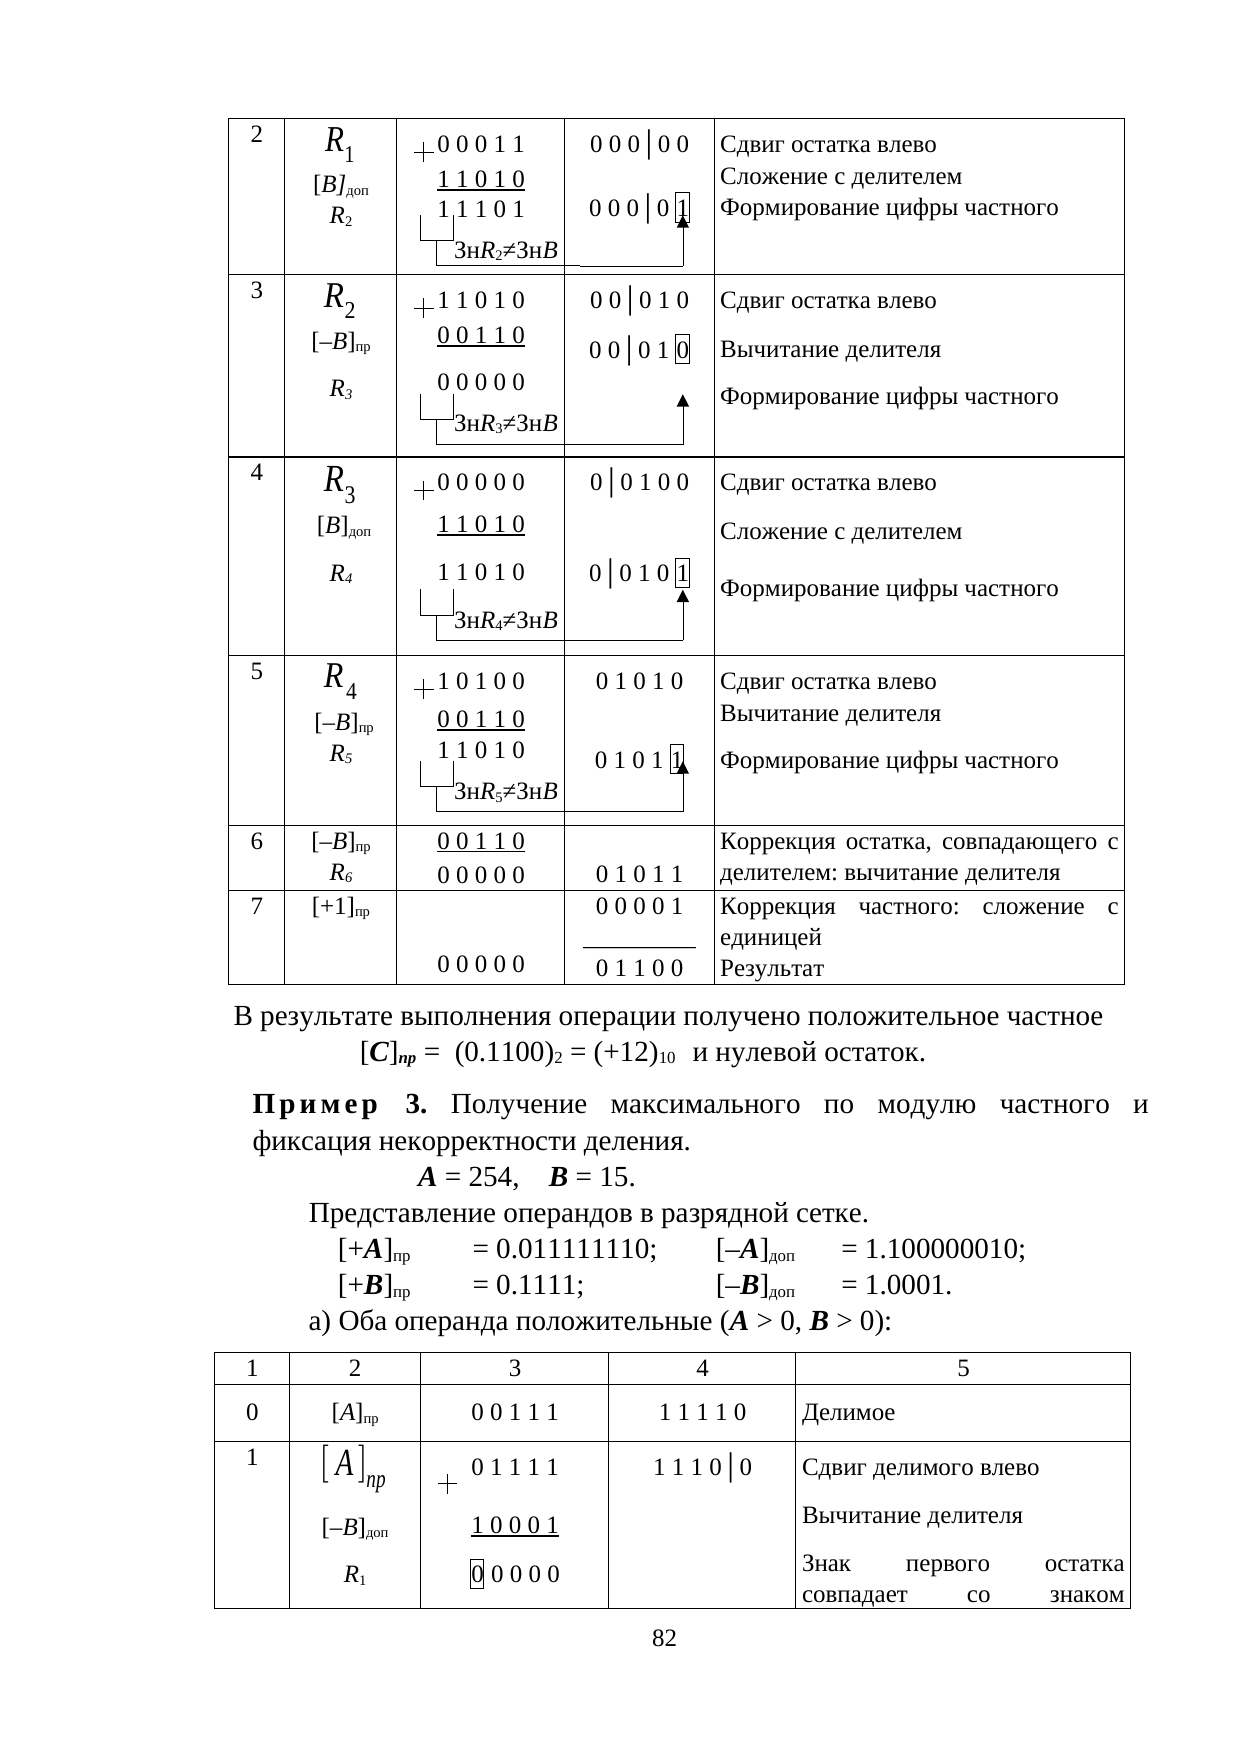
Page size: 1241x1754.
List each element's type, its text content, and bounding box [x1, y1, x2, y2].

text А = 254, В = 15. [252, 1159, 1045, 1192]
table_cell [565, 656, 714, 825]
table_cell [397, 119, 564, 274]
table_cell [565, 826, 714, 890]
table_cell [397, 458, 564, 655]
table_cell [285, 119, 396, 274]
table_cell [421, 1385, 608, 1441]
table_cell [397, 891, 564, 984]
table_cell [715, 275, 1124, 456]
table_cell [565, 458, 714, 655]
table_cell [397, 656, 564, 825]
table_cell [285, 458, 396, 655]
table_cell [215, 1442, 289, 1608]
text [+А]пр = 0.011111110; [–А]доп = 1.100000010; [252, 1231, 1045, 1265]
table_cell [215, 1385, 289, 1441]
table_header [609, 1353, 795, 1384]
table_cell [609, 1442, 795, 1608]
text Представление операндов в разрядной сетке. [252, 1195, 1149, 1228]
text а) Оба операнда положительные (A > 0, B > 0): [252, 1303, 1045, 1337]
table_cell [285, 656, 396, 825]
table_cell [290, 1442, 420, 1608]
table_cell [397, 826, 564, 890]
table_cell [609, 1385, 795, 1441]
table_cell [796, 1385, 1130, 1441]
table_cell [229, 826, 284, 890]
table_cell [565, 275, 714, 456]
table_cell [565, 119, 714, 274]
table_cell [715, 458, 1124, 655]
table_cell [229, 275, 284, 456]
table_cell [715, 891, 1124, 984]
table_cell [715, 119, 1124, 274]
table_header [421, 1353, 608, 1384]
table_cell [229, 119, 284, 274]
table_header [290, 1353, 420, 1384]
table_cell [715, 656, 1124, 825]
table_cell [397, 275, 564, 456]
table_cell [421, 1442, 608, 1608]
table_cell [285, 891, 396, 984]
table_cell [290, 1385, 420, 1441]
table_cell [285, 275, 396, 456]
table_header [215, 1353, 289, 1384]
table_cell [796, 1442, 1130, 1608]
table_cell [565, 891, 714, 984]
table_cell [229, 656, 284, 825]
text [+В]пр = 0.1111; [–В]доп = 1.0001. [252, 1267, 1045, 1301]
text Пример 3. Получение максимального по модулю частного и фиксация некорректности деления. [252, 1087, 1149, 1156]
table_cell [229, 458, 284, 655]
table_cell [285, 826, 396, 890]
text [C]пр = (0.1100)2 = (+12)10 и нулевой остаток. [252, 1034, 1045, 1067]
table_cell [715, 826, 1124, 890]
text В результате выполнения операции получено положительное частное [233, 998, 1149, 1031]
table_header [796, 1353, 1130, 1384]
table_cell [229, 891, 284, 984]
